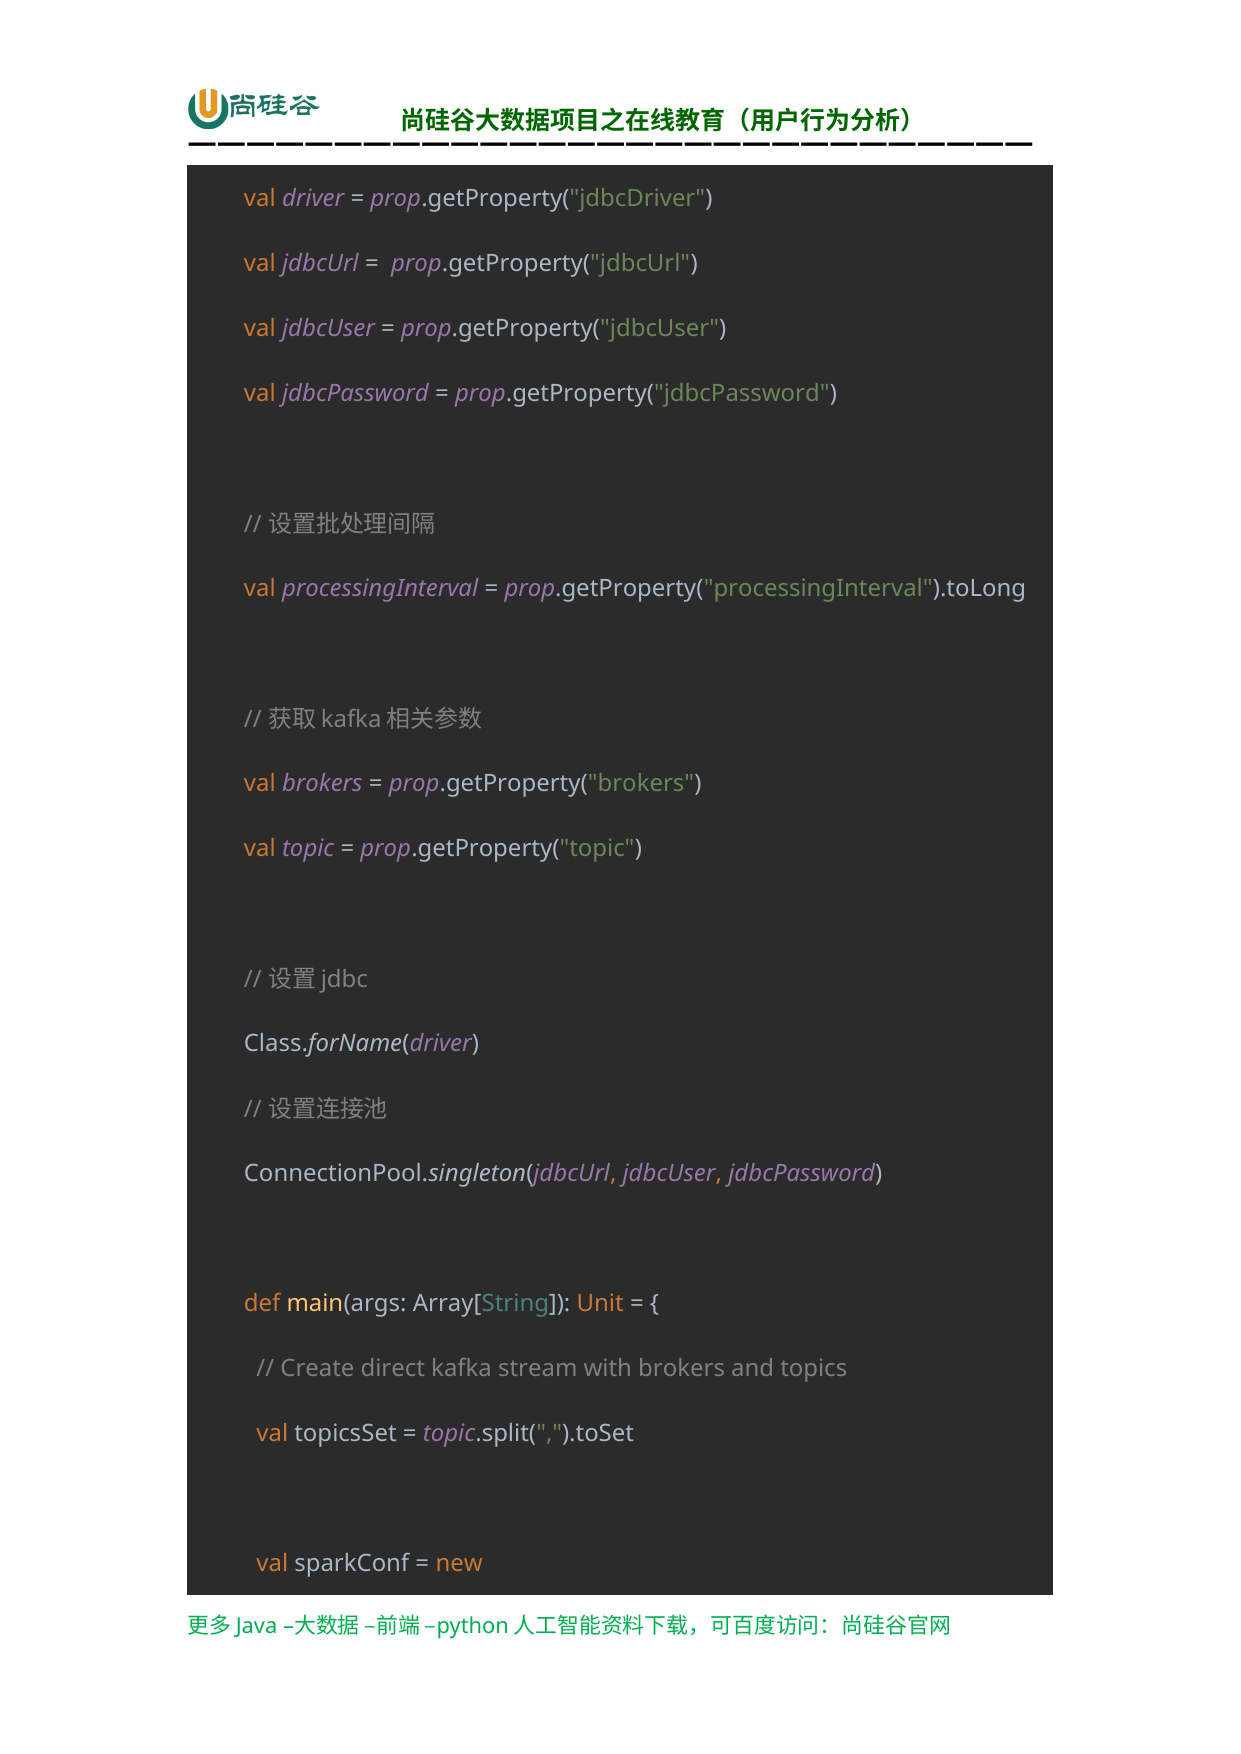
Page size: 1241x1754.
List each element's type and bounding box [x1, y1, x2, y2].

list [187, 165, 1053, 1595]
picture [187, 88, 321, 130]
